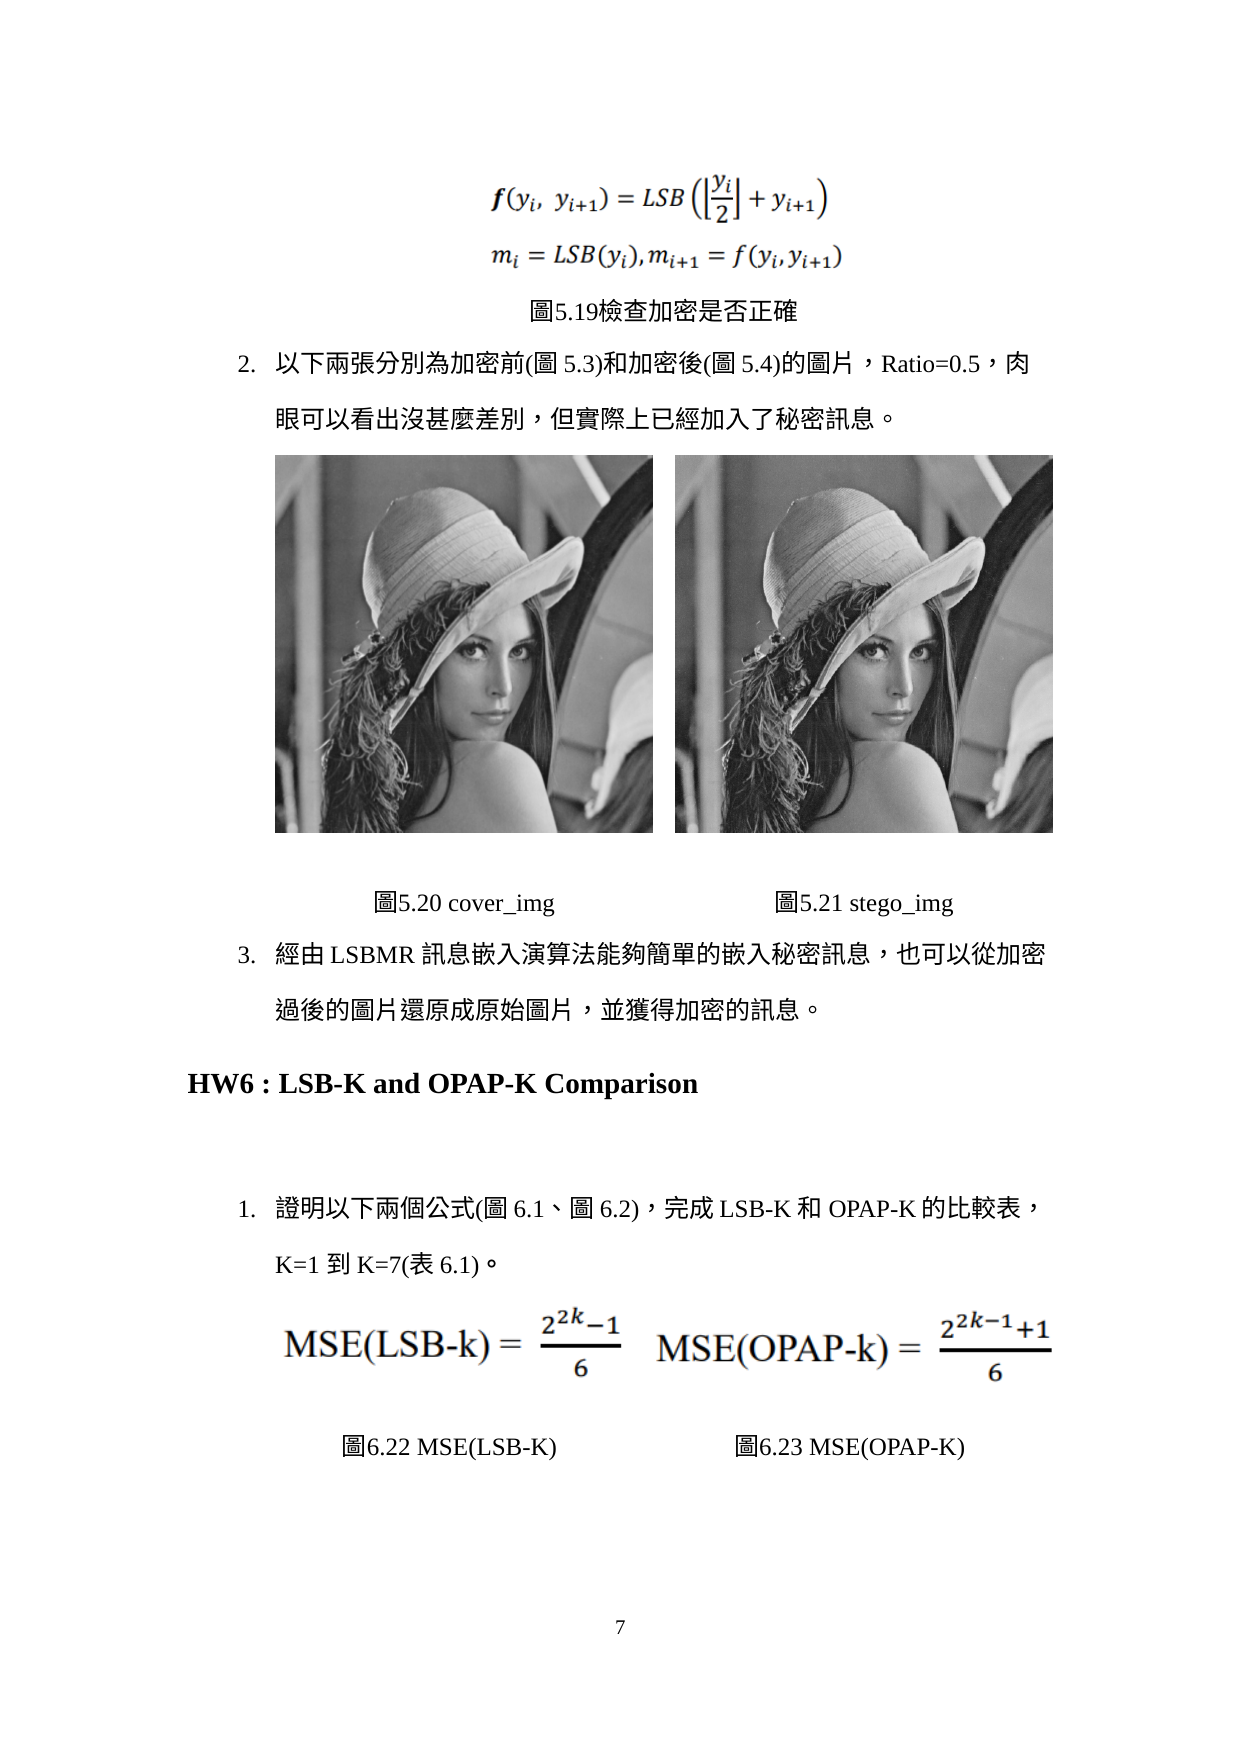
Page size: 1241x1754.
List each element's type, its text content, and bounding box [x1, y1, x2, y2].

picture [275, 1299, 634, 1393]
table_header [635, 1299, 1064, 1426]
subtitle LSB-K and OPAP-K Comparison [187, 1064, 1053, 1102]
list 經由LSBMR 訊息嵌入演算法能夠簡單的嵌入秘密訊息，也可以從加密過後的圖片還原成原始圖片，並獲得加密的訊息。 [237, 933, 1053, 1027]
list 證明以下兩個公式(圖6.1、圖6.2)，完成LSB-K 和 OPAP-K的比較表，K=1 到 K=7(表6.1)。 [237, 1187, 1053, 1281]
picture [675, 455, 1053, 833]
list 以下兩張分別為加密前(圖5.3)和加密後(圖5.4)的圖片，Ratio=0.5，肉眼可以看出沒甚麼差別，但實際上已經加入了秘密訊息。 [237, 343, 1053, 437]
table_header [264, 1299, 635, 1426]
table_header [264, 455, 664, 882]
picture [646, 1299, 1064, 1399]
table_header [664, 455, 1064, 882]
table_cell [264, 165, 1064, 291]
picture [275, 455, 653, 833]
picture [482, 164, 845, 271]
